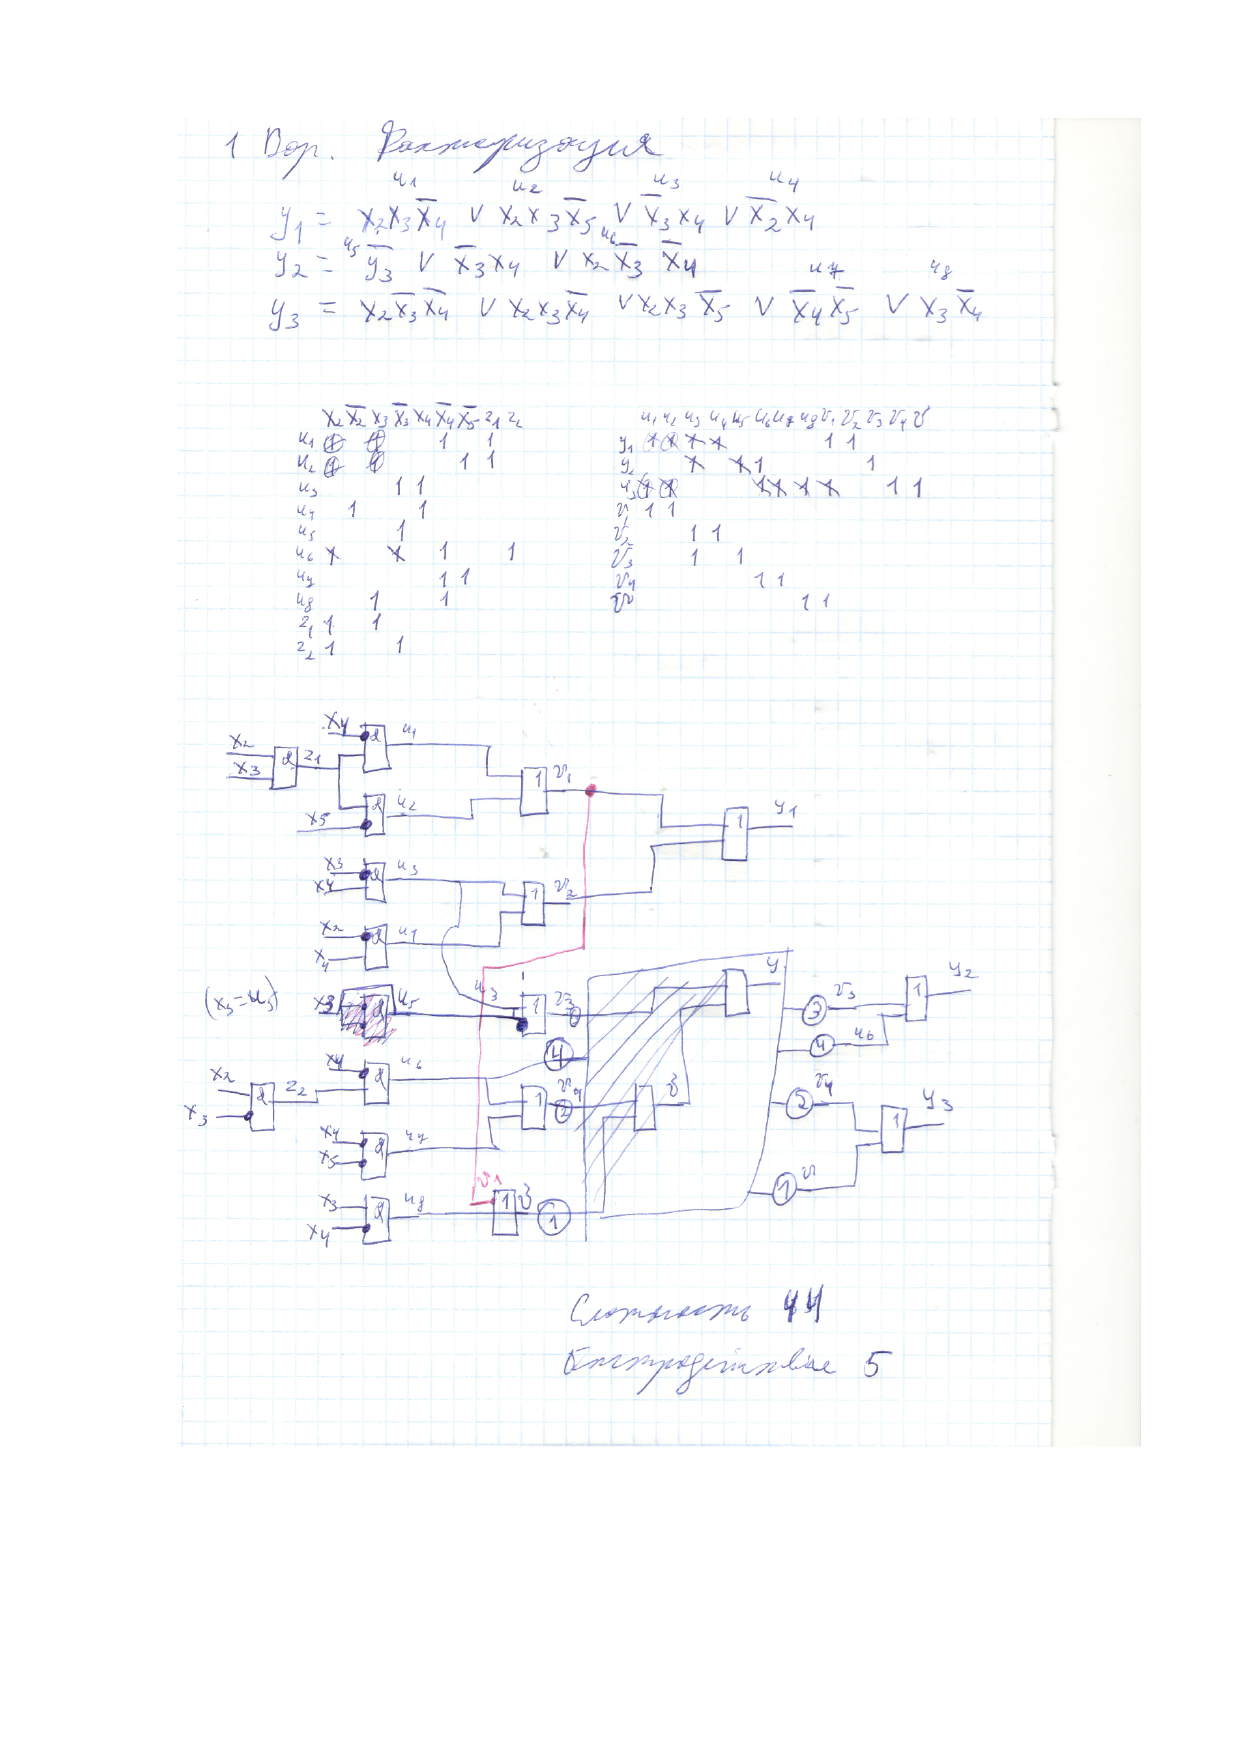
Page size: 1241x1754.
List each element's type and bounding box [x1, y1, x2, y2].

picture [177, 118, 1152, 1459]
